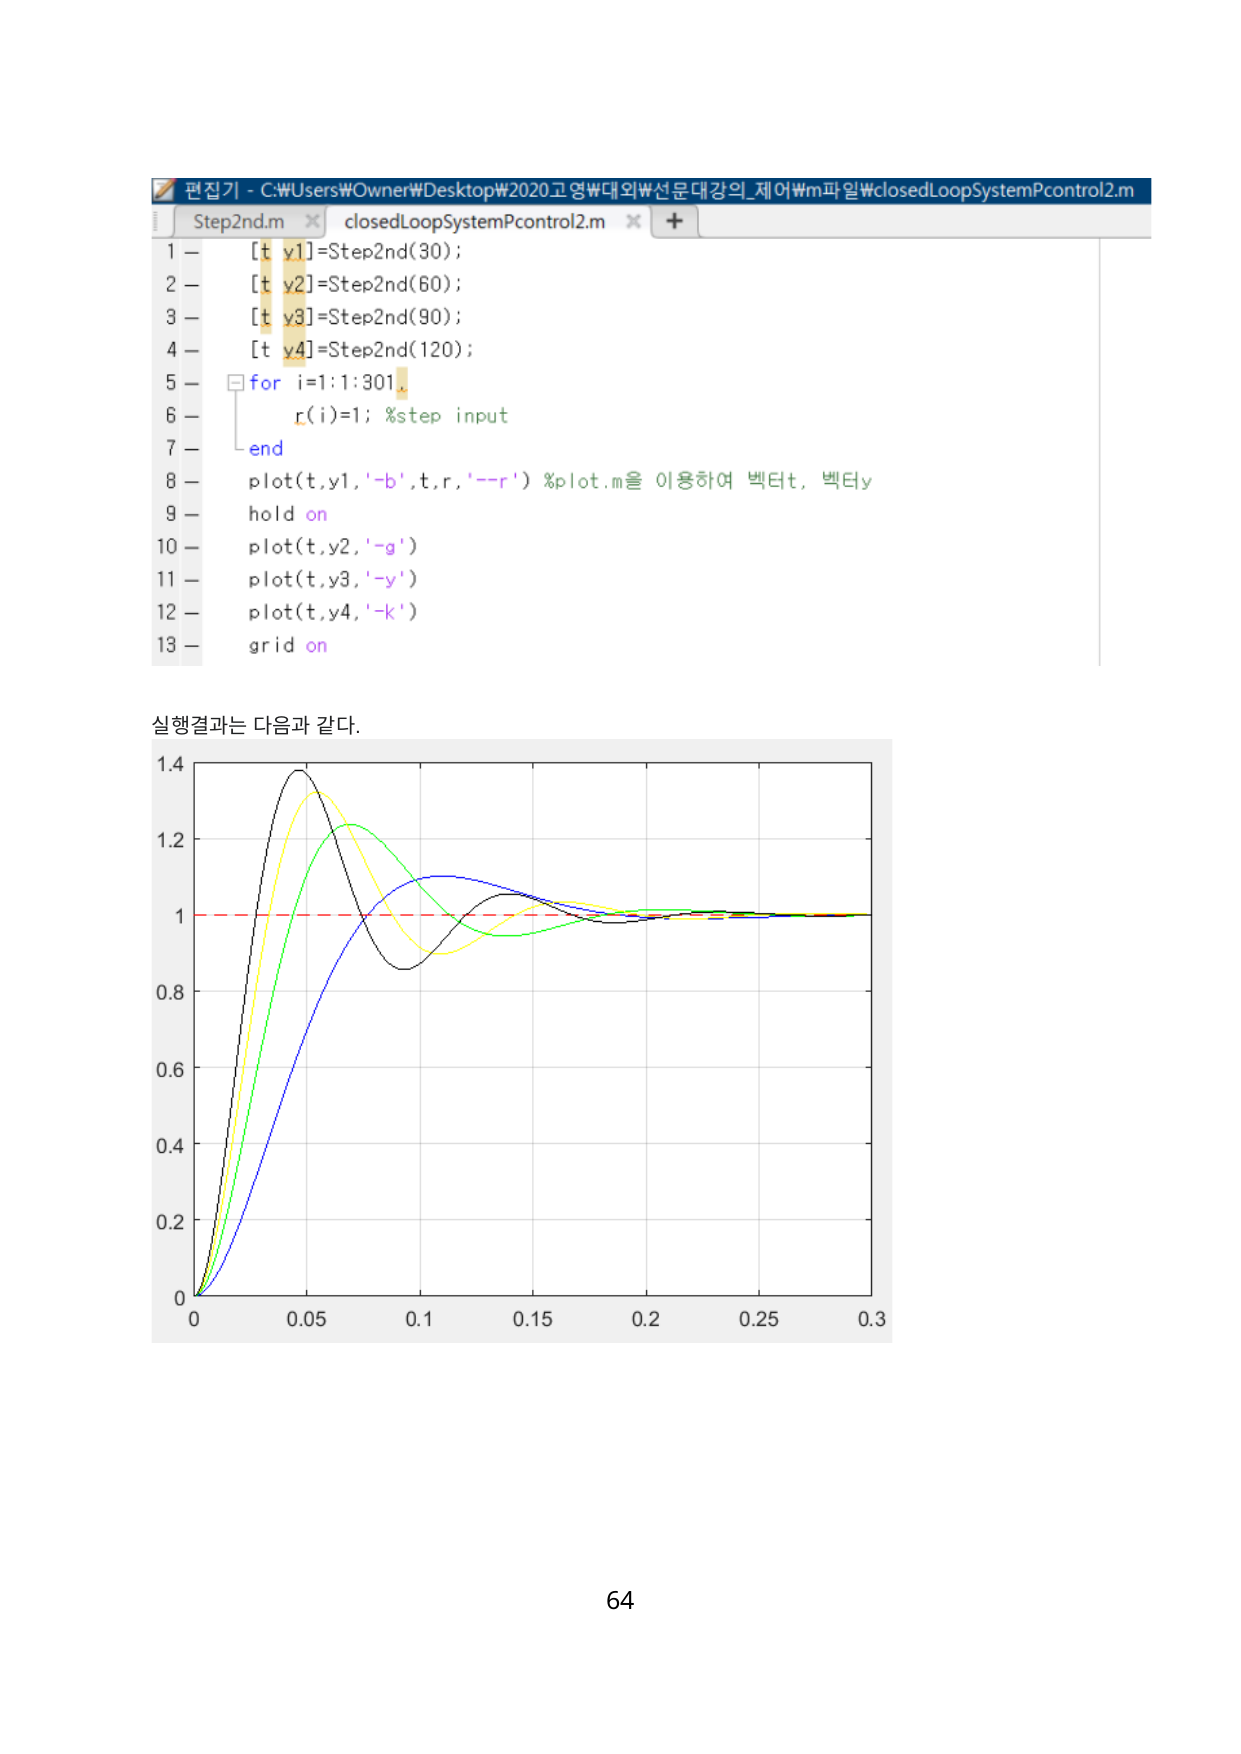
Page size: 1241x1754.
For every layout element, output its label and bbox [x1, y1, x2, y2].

picture [151, 178, 1152, 666]
picture [151, 739, 893, 1343]
table_header [150, 177, 1240, 1544]
